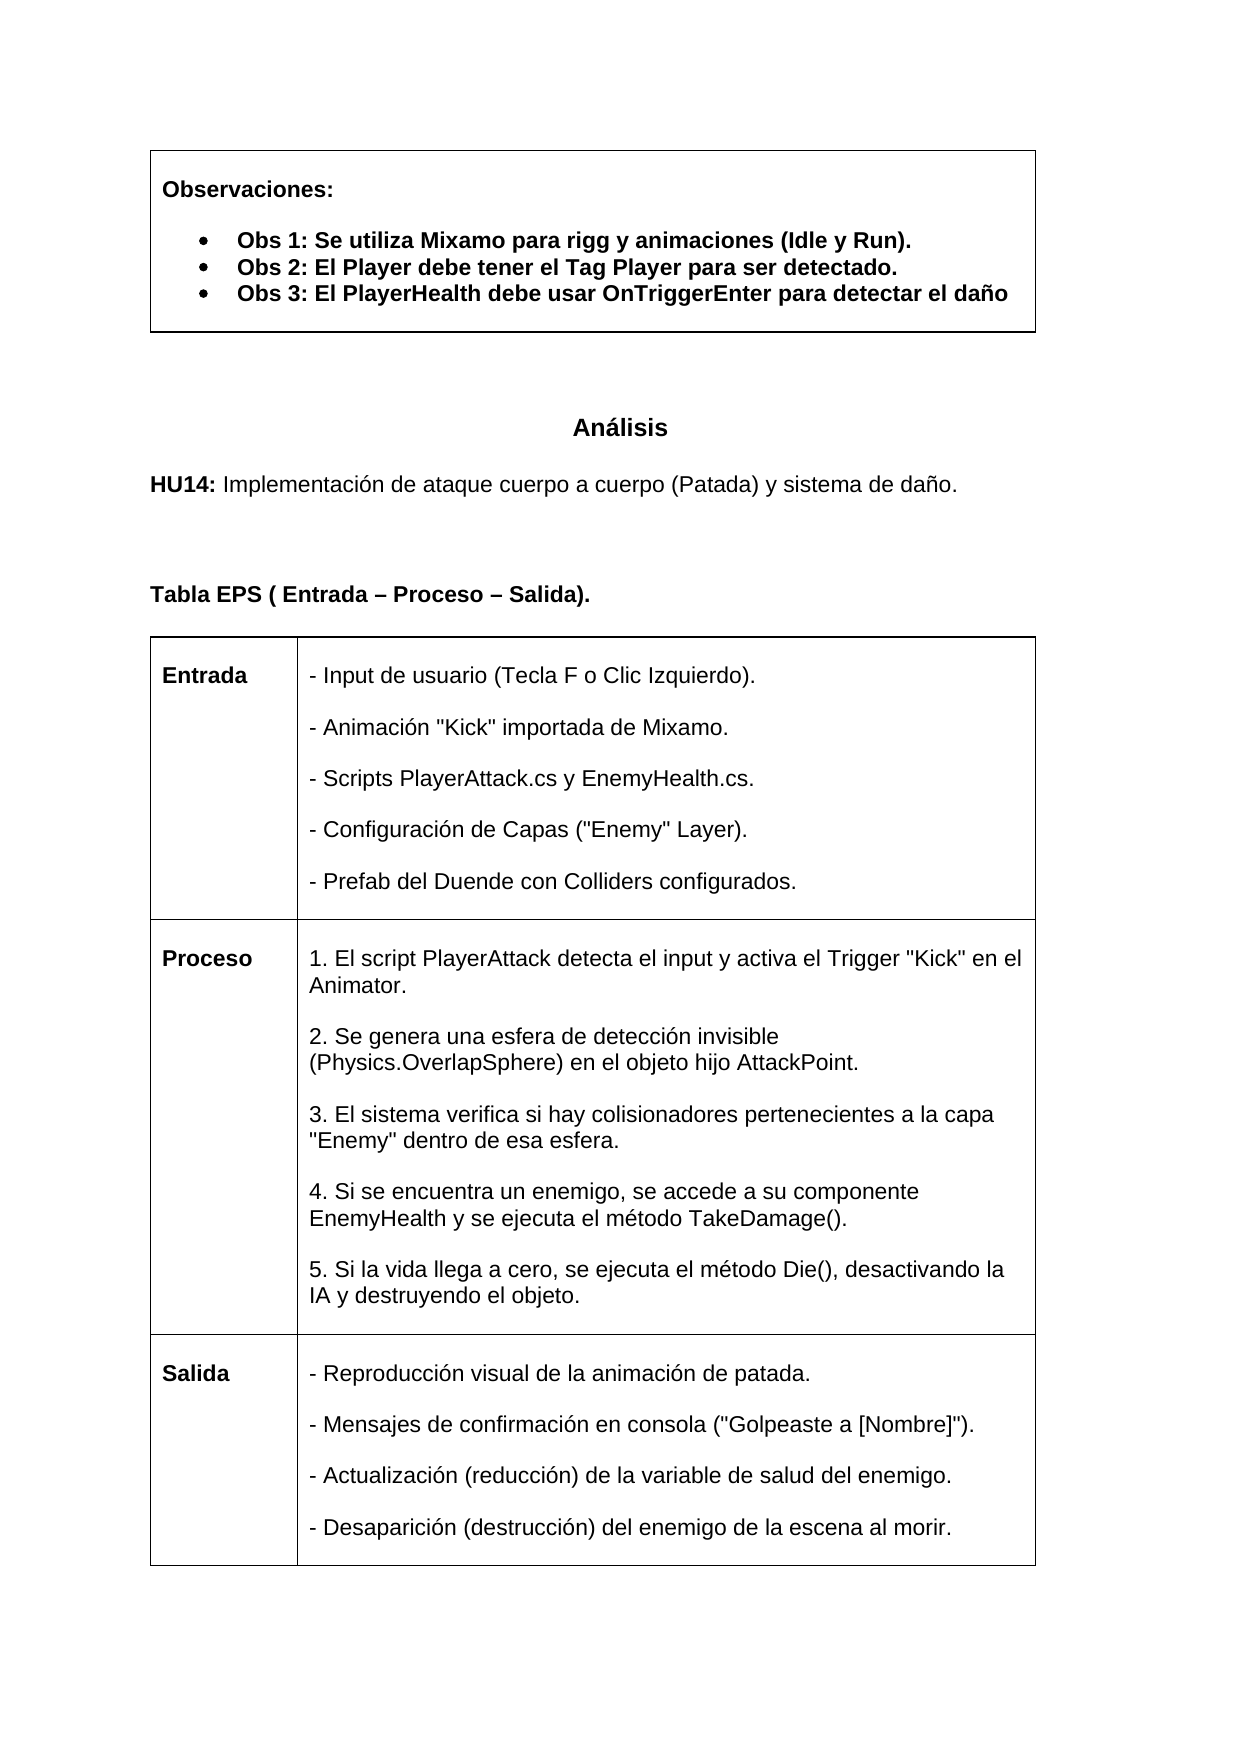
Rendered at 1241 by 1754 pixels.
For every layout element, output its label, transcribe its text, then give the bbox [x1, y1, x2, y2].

table_cell Proceso [151, 920, 297, 1334]
text Tabla EPS ( Entrada – Proceso – Salida). [150, 581, 1090, 607]
table_cell 1. El script PlayerAttack detecta el input y activa el Trigger "Kick" en el Animator. 2. Se genera una esfera de detección invisible (Physics.OverlapSphere) en el objeto hijo AttackPoint. 3. El sistema verifica si hay colisionadores pertenecientes a la capa "Enemy" dentro de esa esfera. 4. Si se encuentra un enemigo, se accede a su componente EnemyHealth y se ejecuta el método TakeDamage(). 5. Si la vida llega a cero, se ejecuta el método Die(), desactivando la IA y destruyendo el objeto. [298, 920, 1035, 1334]
table_header - Input de usuario (Tecla F o Clic Izquierdo). - Animación "Kick" importada de Mixamo. - Scripts PlayerAttack.cs y EnemyHealth.cs. - Configuración de Capas ("Enemy" Layer). - Prefab del Duende con Colliders configurados. [298, 638, 1035, 919]
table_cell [298, 1335, 1035, 1565]
table_cell Salida [151, 1335, 297, 1565]
table_cell Observaciones: Obs 1: Se utiliza Mixamo para rigg y animaciones (Idle y Run). Obs 2: El Player debe tener el Tag Player para ser detectado. Obs 3: El PlayerHealth debe usar OnTriggerEnter para detectar el daño [151, 151, 1035, 331]
text Análisis [150, 413, 1090, 441]
text HU14: Implementación de ataque cuerpo a cuerpo (Patada) y sistema de daño. [150, 471, 1090, 497]
table_header Entrada [151, 638, 297, 919]
